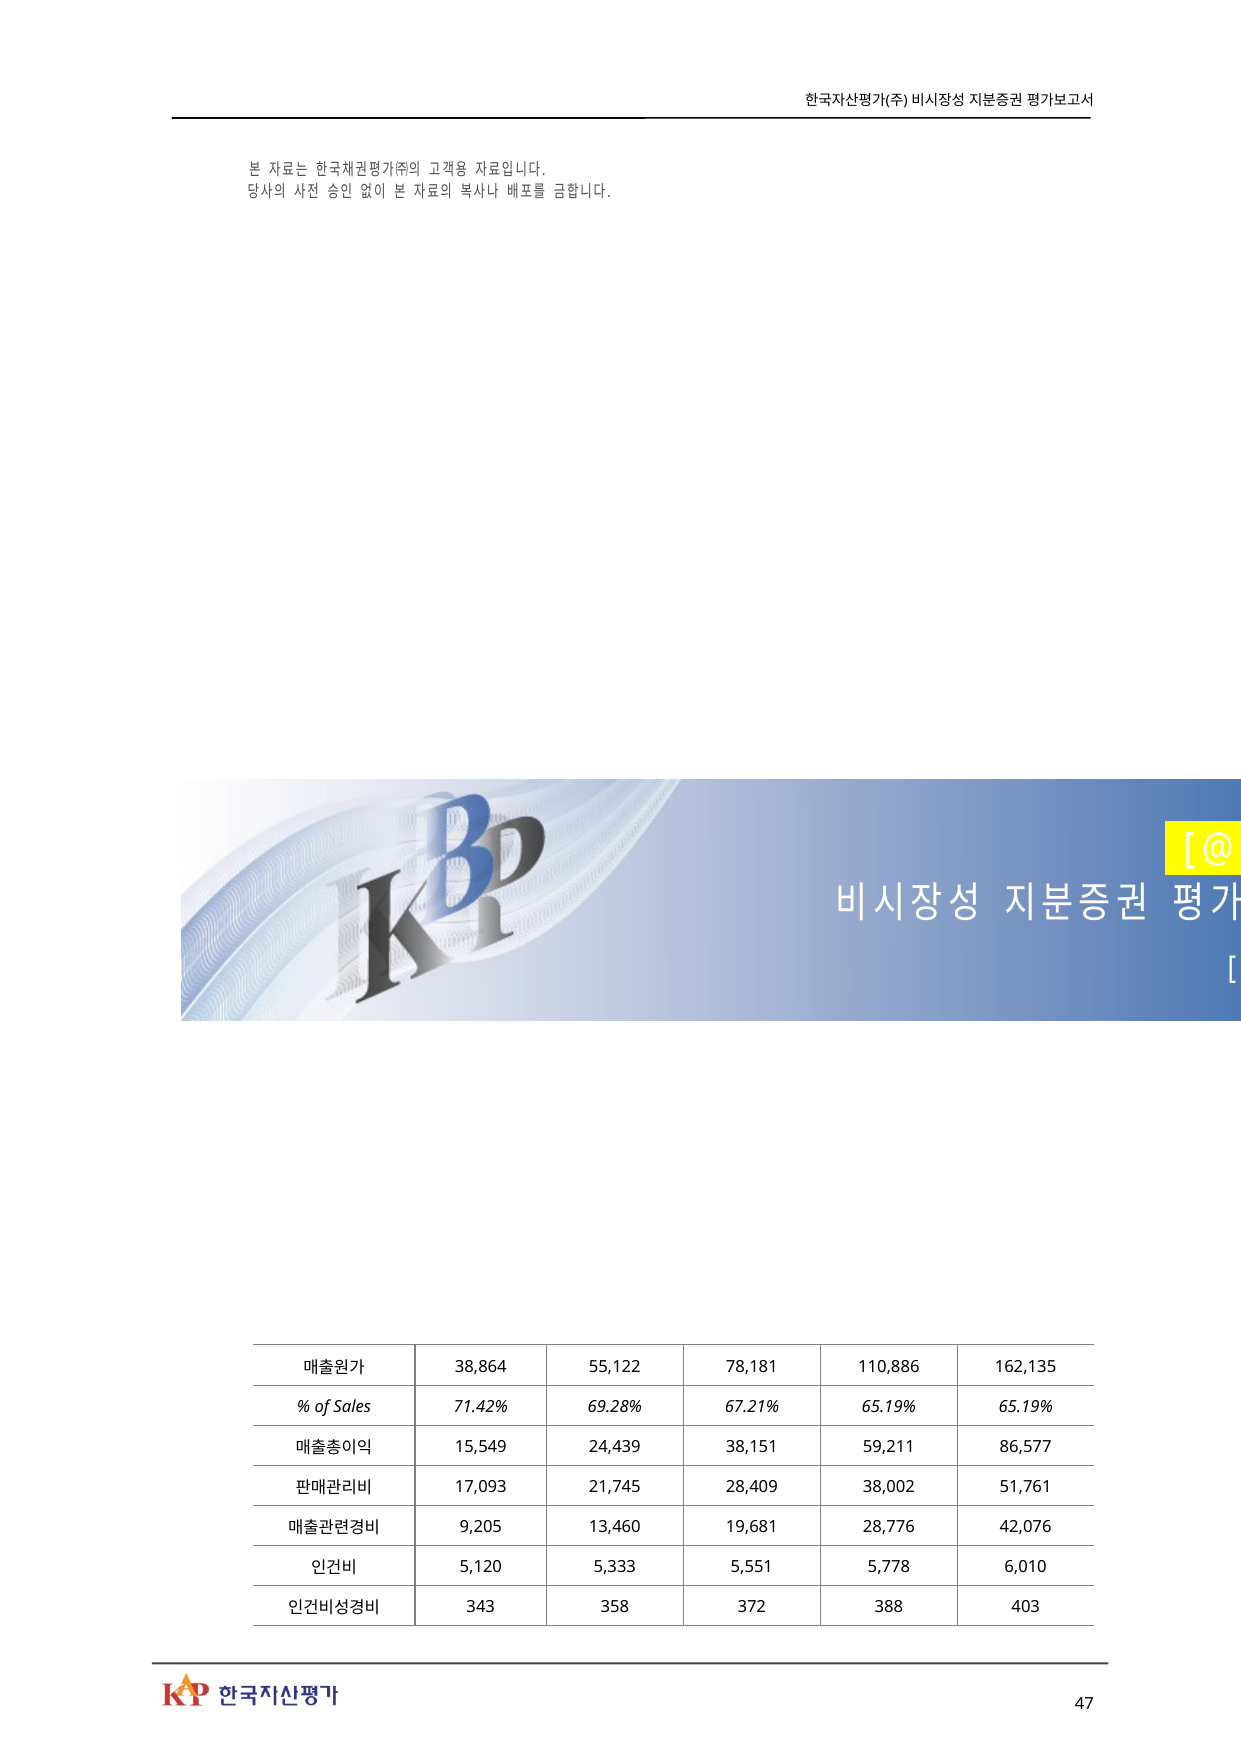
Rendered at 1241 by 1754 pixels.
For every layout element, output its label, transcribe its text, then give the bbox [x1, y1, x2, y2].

table_cell 38,002 [821, 1466, 957, 1505]
table_cell 343 [416, 1586, 546, 1625]
table_cell 28,776 [821, 1506, 957, 1545]
table_cell % of Sales [253, 1386, 414, 1424]
table_cell 매출총이익 [253, 1426, 414, 1465]
picture [155, 1669, 345, 1714]
table_cell 매출관련경비 [253, 1506, 414, 1545]
table_cell 51,761 [958, 1466, 1094, 1505]
table_cell 매출원가 [253, 1345, 414, 1384]
table_cell 372 [684, 1586, 820, 1625]
table_cell 42,076 [958, 1506, 1094, 1545]
table_cell 인건비 [253, 1546, 414, 1585]
table_cell 162,135 [958, 1345, 1094, 1384]
table_cell 55,122 [547, 1345, 683, 1384]
table_cell 78,181 [684, 1345, 820, 1384]
table_cell 69.28% [547, 1386, 683, 1424]
table_cell 86,577 [958, 1426, 1094, 1465]
table_cell 21,745 [547, 1466, 683, 1505]
table_cell 403 [958, 1586, 1094, 1625]
table_cell 13,460 [547, 1506, 683, 1545]
table_cell 5,551 [684, 1546, 820, 1585]
table_cell 65.19% [821, 1386, 957, 1424]
table_cell 6,010 [958, 1546, 1094, 1585]
table_cell 65.19% [958, 1386, 1094, 1424]
table_cell 5,120 [416, 1546, 546, 1585]
table_cell 5,778 [821, 1546, 957, 1585]
table_cell 15,549 [416, 1426, 546, 1465]
table_cell 28,409 [684, 1466, 820, 1505]
table_cell 24,439 [547, 1426, 683, 1465]
table_cell 인건비성경비 [253, 1586, 414, 1625]
table_cell 판매관리비 [253, 1466, 414, 1505]
table_cell 71.42% [416, 1386, 546, 1424]
table_cell 110,886 [821, 1345, 957, 1384]
table_cell 38,864 [416, 1345, 546, 1384]
table_cell 67.21% [684, 1386, 820, 1424]
table_cell 9,205 [416, 1506, 546, 1545]
table_cell 5,333 [547, 1546, 683, 1585]
table_cell 358 [547, 1586, 683, 1625]
table_cell 59,211 [821, 1426, 957, 1465]
table_cell 38,151 [684, 1426, 820, 1465]
table_cell 19,681 [684, 1506, 820, 1545]
table_cell 388 [821, 1586, 957, 1625]
table_cell 17,093 [416, 1466, 546, 1505]
